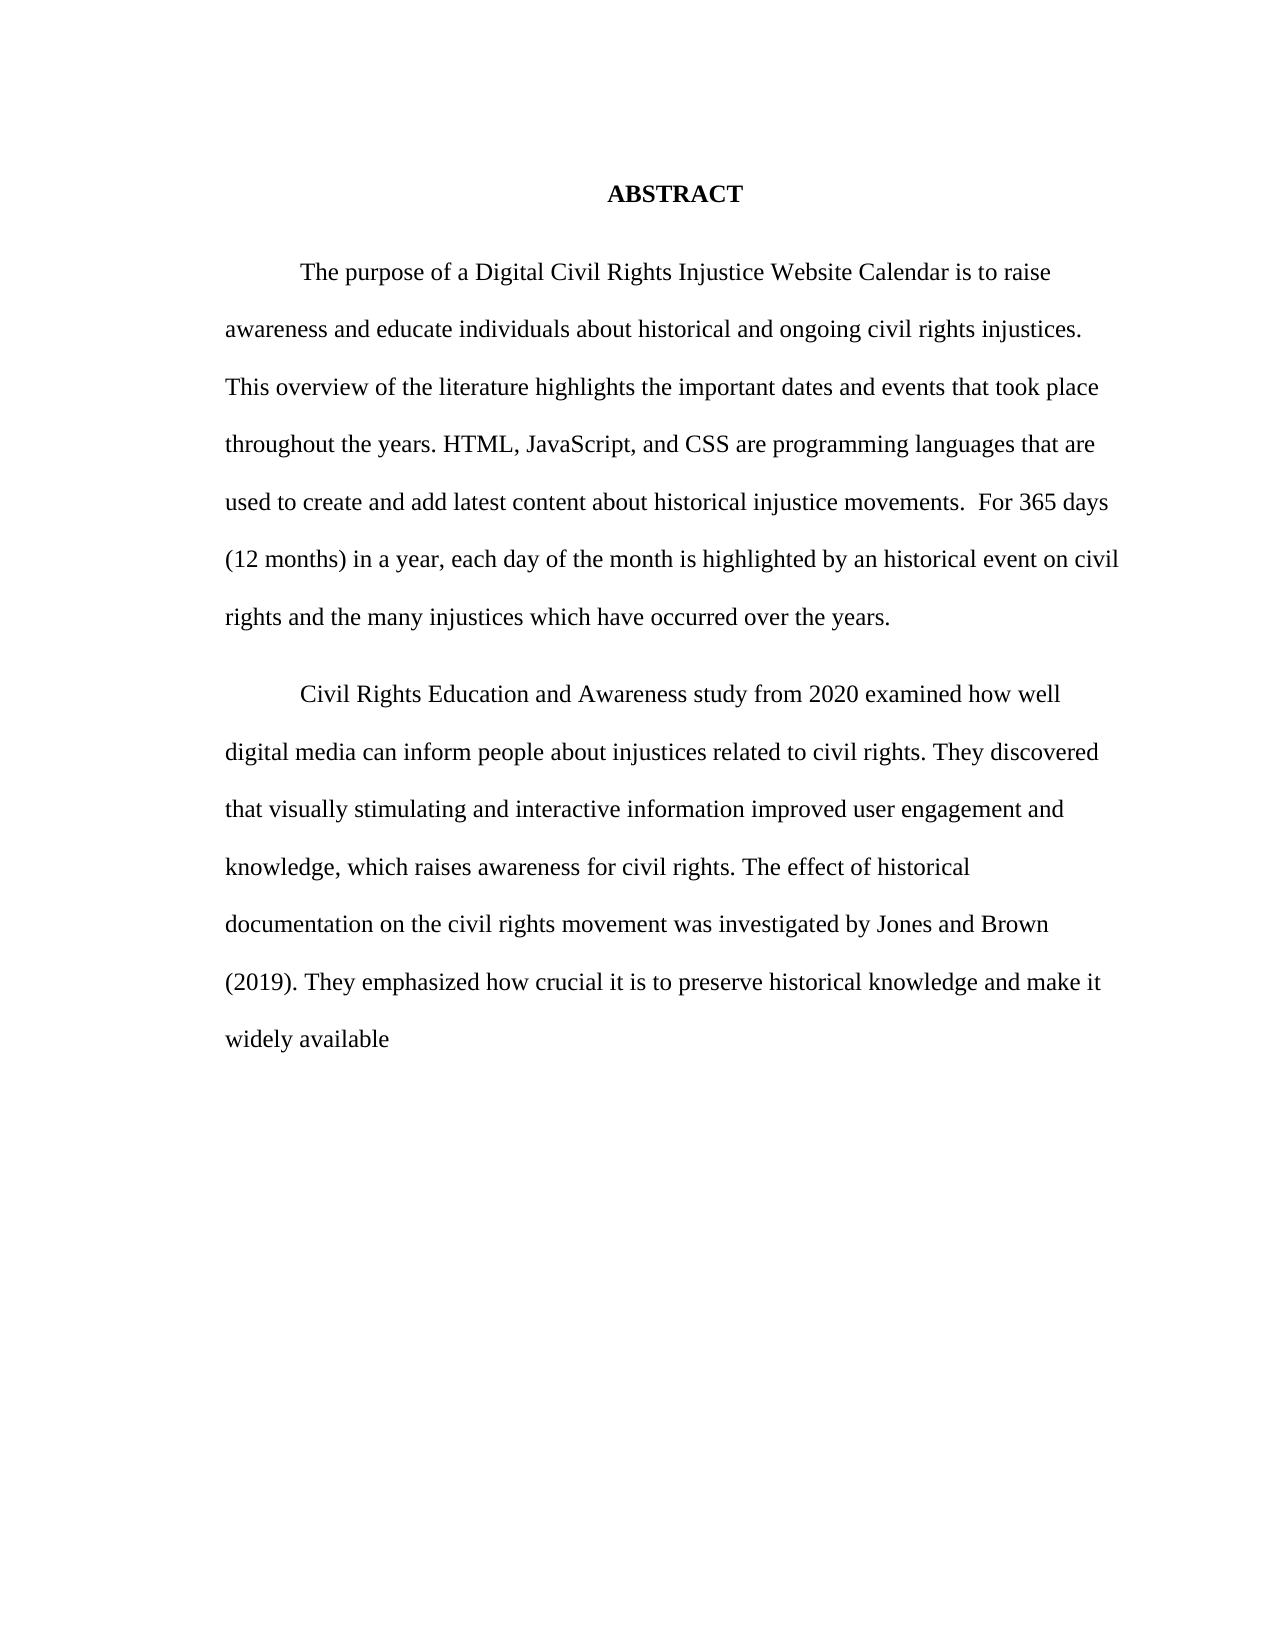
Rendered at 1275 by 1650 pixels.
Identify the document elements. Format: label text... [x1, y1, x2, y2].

text ABSTRACT [225, 179, 1125, 207]
text Civil Rights Education and Awareness study from 2020 examined how well digital media can inform people about injustices related to civil rights. They discovered that visually stimulating and interactive information improved user engagement and knowledge, which raises awareness for civil rights. The effect of historical documentation on the civil rights movement was investigated by Jones and Brown (2019). They emphasized how crucial it is to preserve historical knowledge and make it widely available [225, 679, 1125, 1053]
text The purpose of a Digital Civil Rights Injustice Website Calendar is to raise awareness and educate individuals about historical and ongoing civil rights injustices. This overview of the literature highlights the important dates and events that took place throughout the years. HTML, JavaScript, and CSS are programming languages that are used to create and add latest content about historical injustice movements. For 365 days (12 months) in a year, each day of the month is highlighted by an historical event on civil rights and the many injustices which have occurred over the years. [225, 257, 1125, 630]
